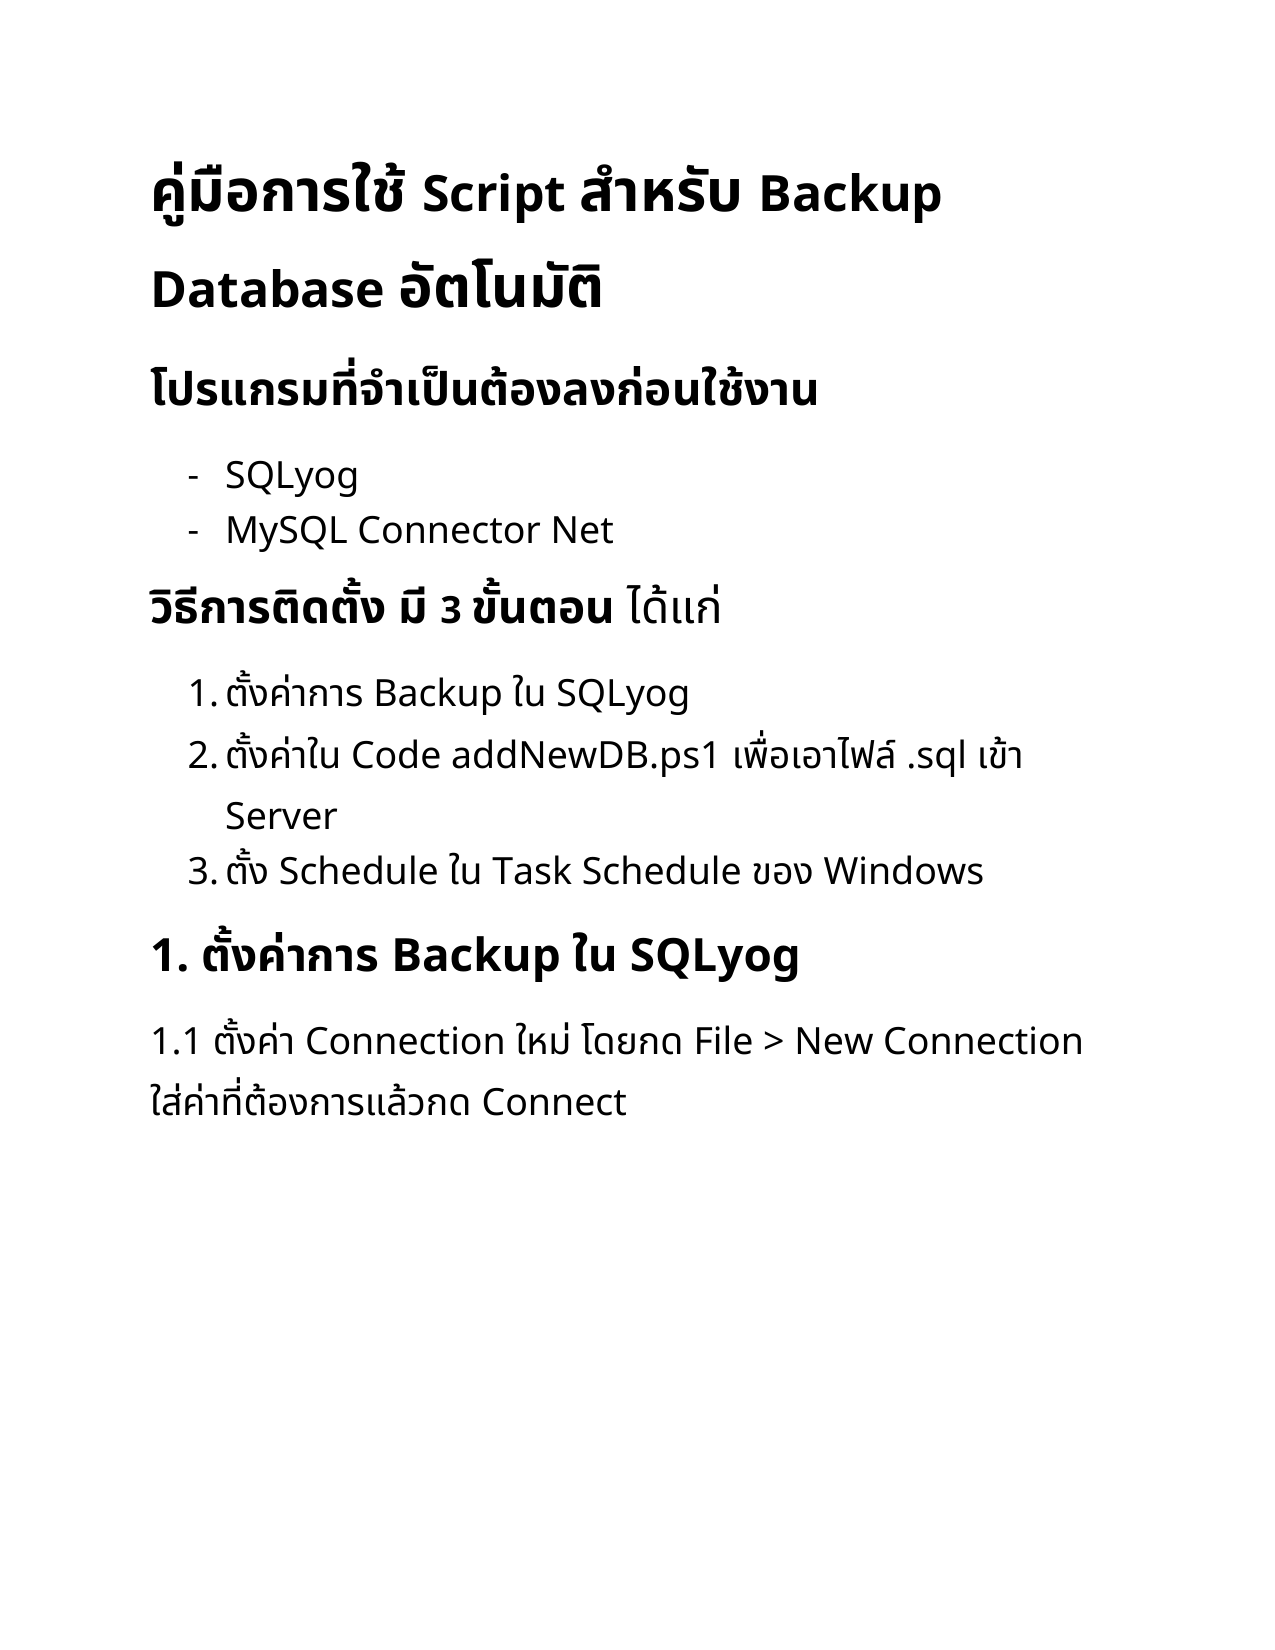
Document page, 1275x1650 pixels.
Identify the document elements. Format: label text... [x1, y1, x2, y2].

text โปรแกรมที่จำเป็นต้องลงก่อนใช้งาน [150, 357, 1125, 426]
text คู่มือการใช้ Script สำหรับ Backup Database อัตโนมัติ [150, 150, 1125, 333]
list ตั้งค่าใน Code addNewDB.ps1 เพื่อเอาไฟล์ .sql เข้า Server [187, 728, 1125, 840]
list SQLyog [187, 448, 1125, 499]
text 1.1 ตั้งค่า Connection ใหม่ โดยกด File > New Connection ใส่ค่าที่ต้องการแล้วกด Connect [150, 1014, 1125, 1133]
list ตั้ง Schedule ใน Task Schedule ของ Windows [187, 844, 1125, 901]
text วิธีการติดตั้ง มี 3 ขั้นตอน ได้แก่ [150, 575, 1125, 644]
list MySQL Connector Net [187, 503, 1125, 554]
text 1. ตั้งค่าการ Backup ใน SQLyog [150, 922, 1125, 992]
list ตั้งค่าการ Backup ใน SQLyog [187, 667, 1125, 724]
